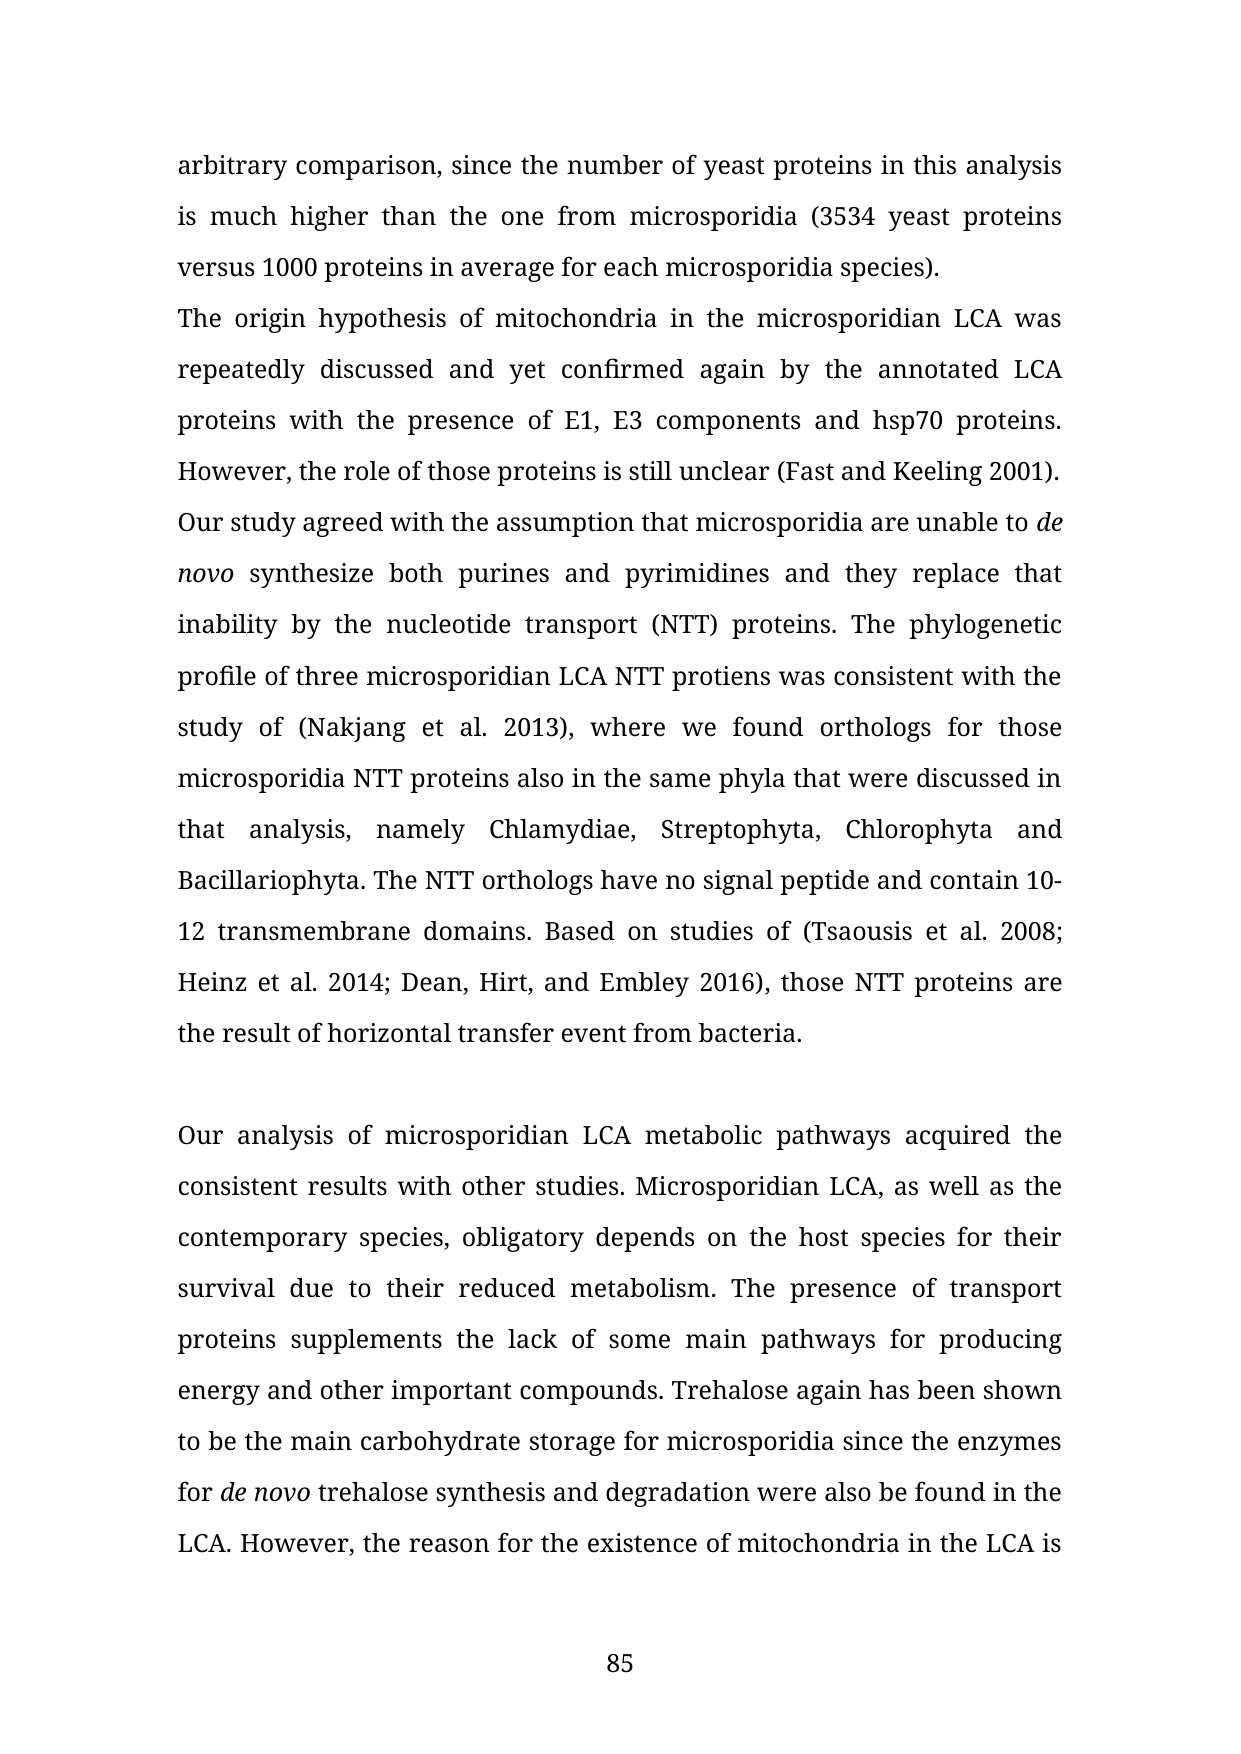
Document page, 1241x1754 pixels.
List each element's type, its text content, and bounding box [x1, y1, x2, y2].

text Our study agreed with the assumption that microsporidia are unable to de novo synthesize both purines and pyrimidines and they replace that inability by the nucleotide transport (NTT) proteins. The phylogenetic profile of three microsporidian LCA NTT protiens was consistent with the study of (Nakjang et al. 2013), where we found orthologs for those microsporidia NTT proteins also in the same phyla that were discussed in that analysis, namely Chlamydiae, Streptophyta, Chlorophyta and Bacillariophyta. The NTT orthologs have no signal peptide and contain 10-12 transmembrane domains. Based on studies of (Tsaousis et al. 2008; Heinz et al. 2014; Dean, Hirt, and Embley 2016), those NTT proteins are the result of horizontal transfer event from bacteria. [177, 505, 1063, 1049]
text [177, 1117, 1063, 1560]
text The origin hypothesis of mitochondria in the microsporidian LCA was repeatedly discussed and yet confirmed again by the annotated LCA proteins with the presence of E1, E3 components and hsp70 proteins. However, the role of those proteins is still unclear (Fast and Keeling 2001). [177, 301, 1063, 488]
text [177, 148, 1063, 284]
